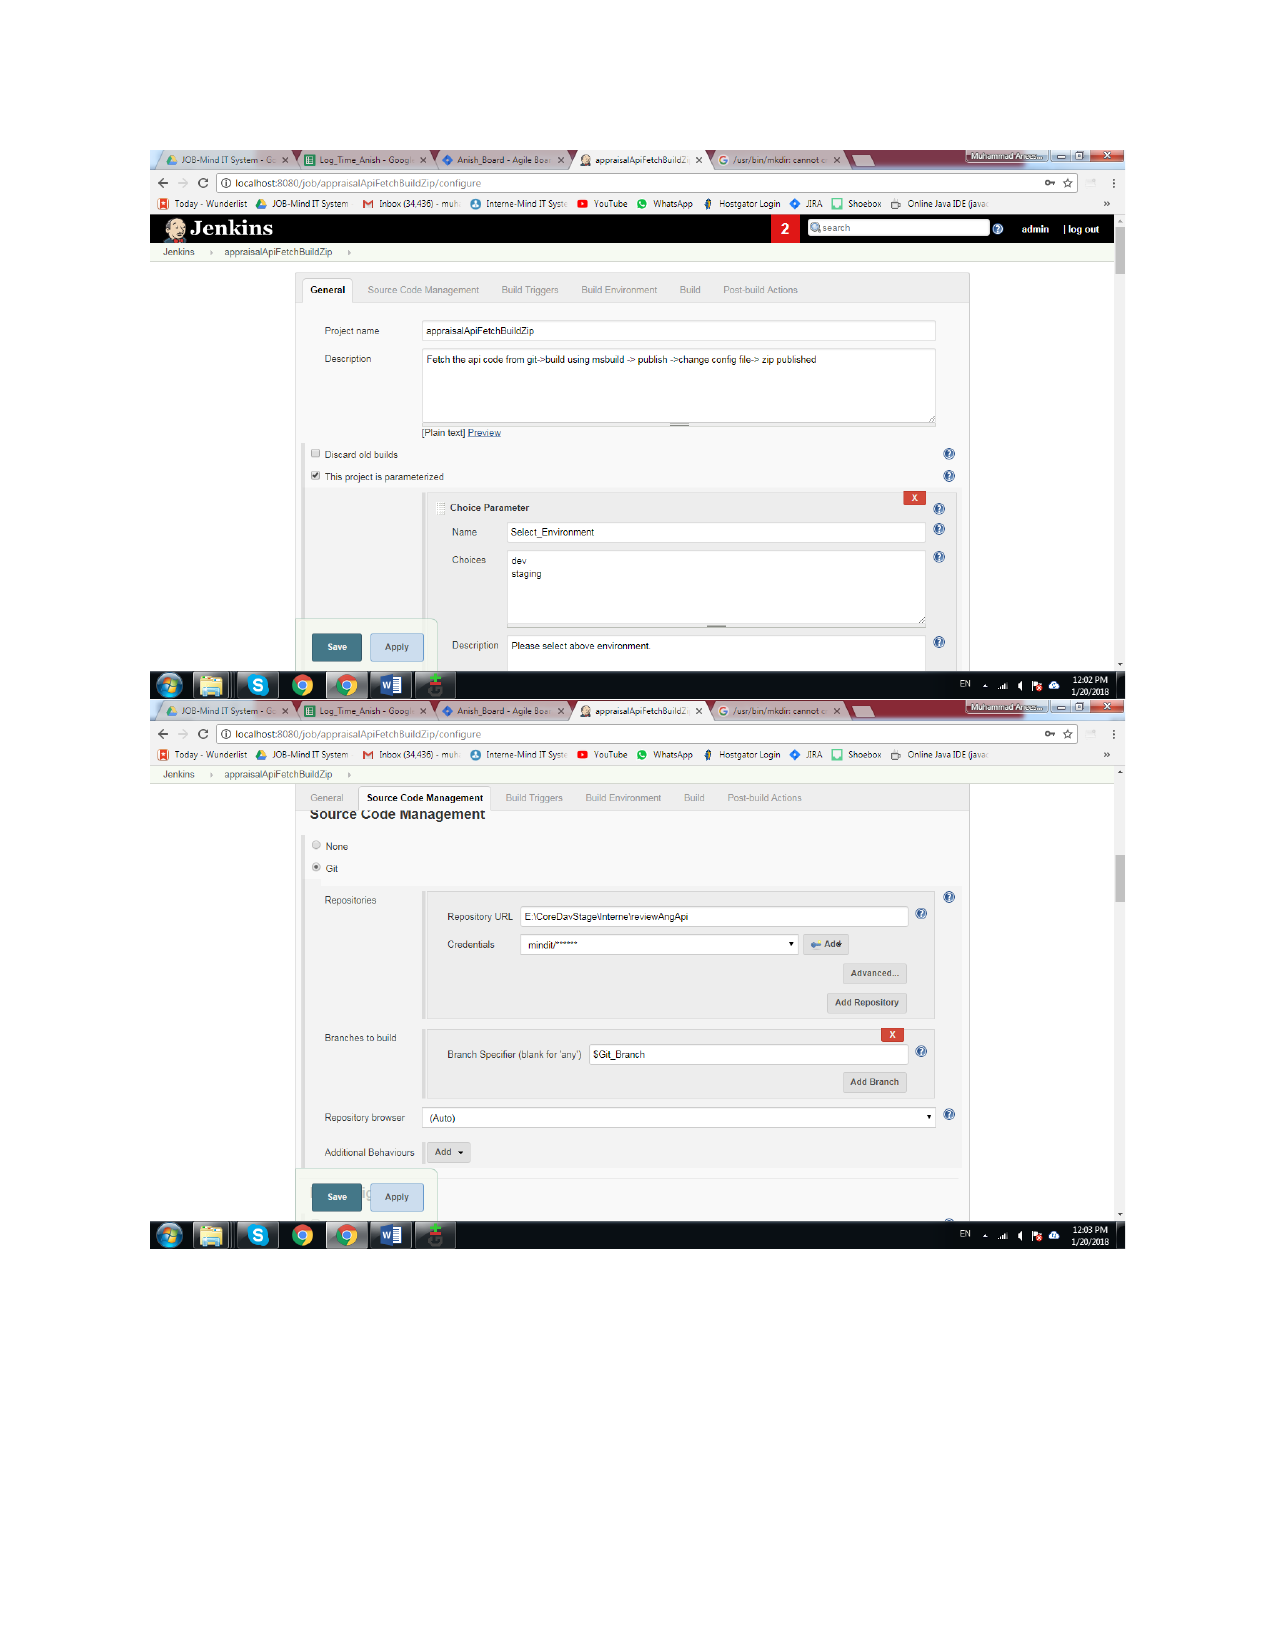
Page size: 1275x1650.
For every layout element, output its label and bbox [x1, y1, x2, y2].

picture [150, 700, 1125, 1249]
picture [150, 150, 1125, 699]
